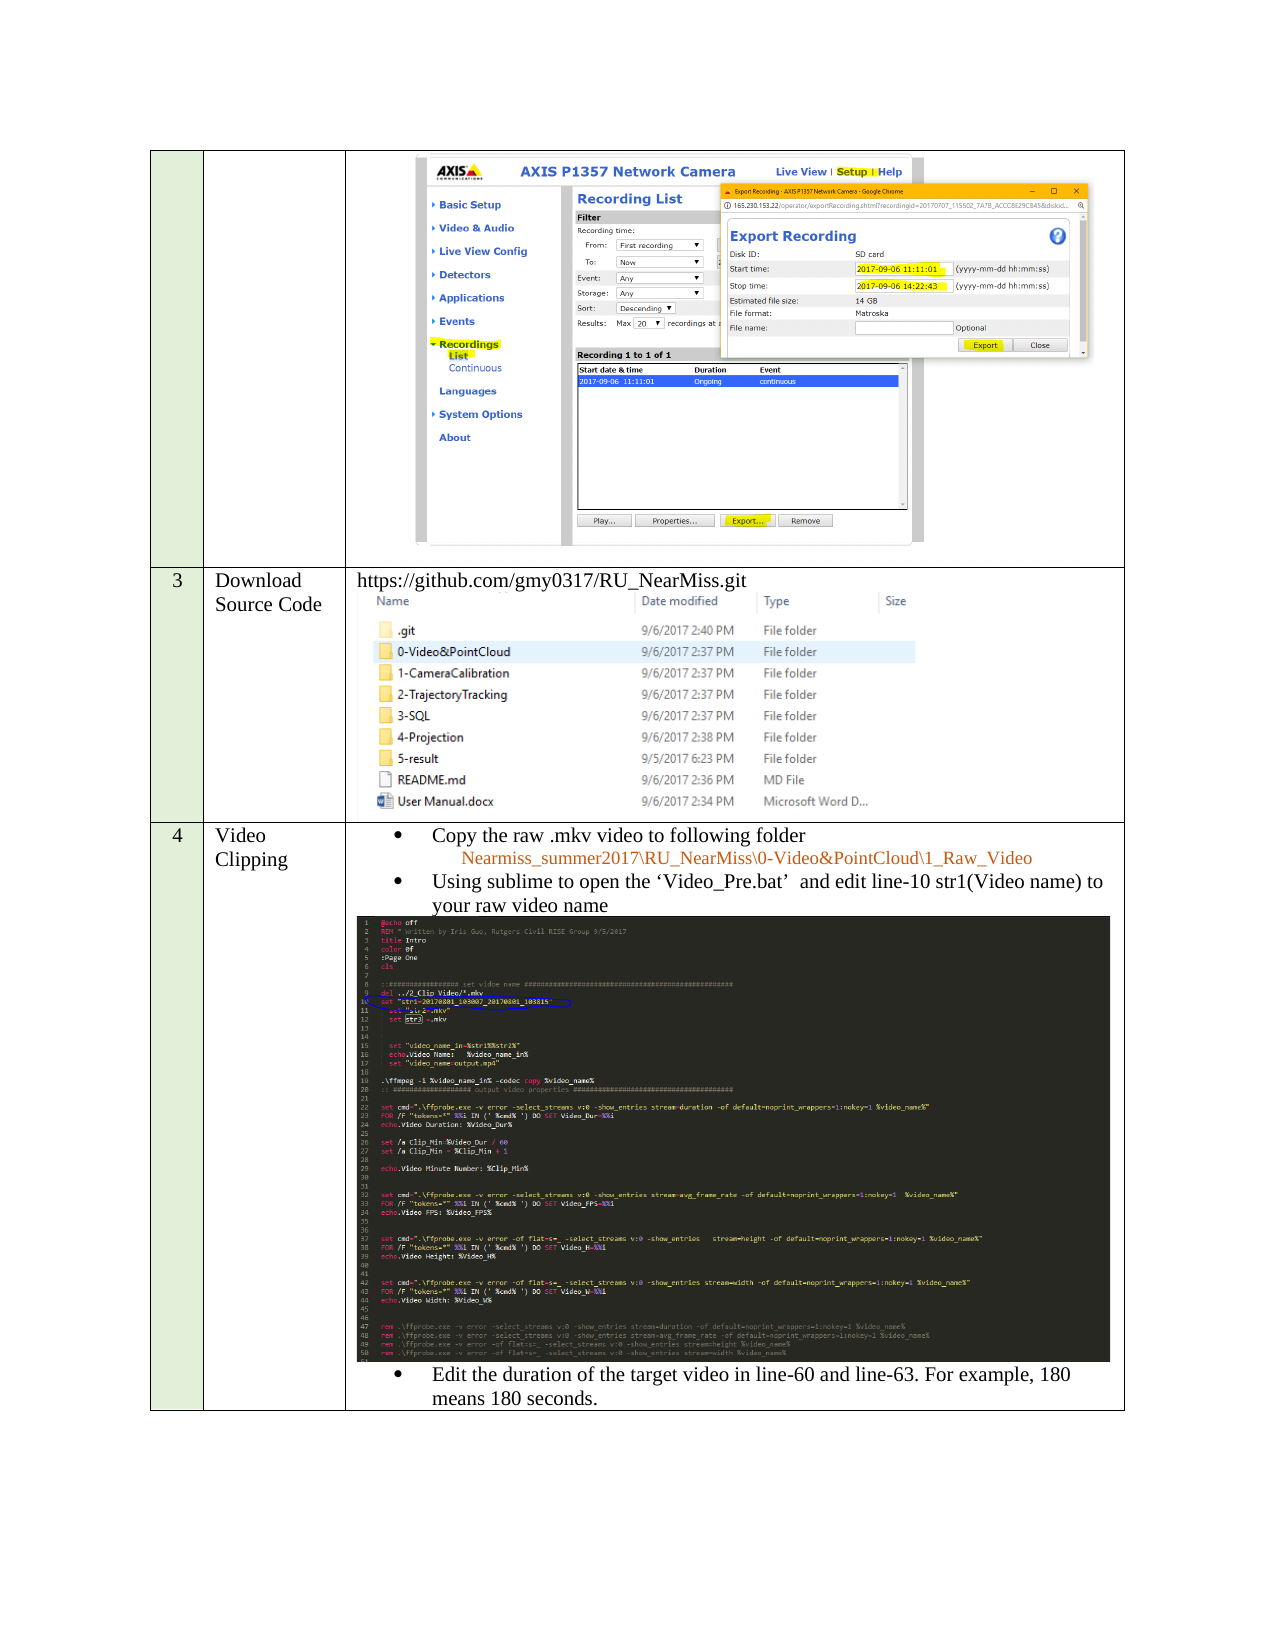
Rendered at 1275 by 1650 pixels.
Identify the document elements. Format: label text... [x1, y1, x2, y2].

table_cell 2 [151, 151, 203, 567]
table_cell https://github.com/gmy0317/RU_NearMiss.git [346, 568, 1124, 822]
table_cell 4 [151, 823, 203, 1409]
table_cell Video Clipping [204, 823, 345, 1409]
table_cell Download Source Code [204, 568, 345, 822]
picture [356, 916, 1110, 1362]
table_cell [346, 823, 1124, 1409]
table_cell 3 [151, 568, 203, 822]
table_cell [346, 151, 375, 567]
picture [356, 592, 916, 822]
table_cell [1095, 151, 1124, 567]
picture [375, 151, 1095, 567]
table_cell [204, 151, 345, 567]
